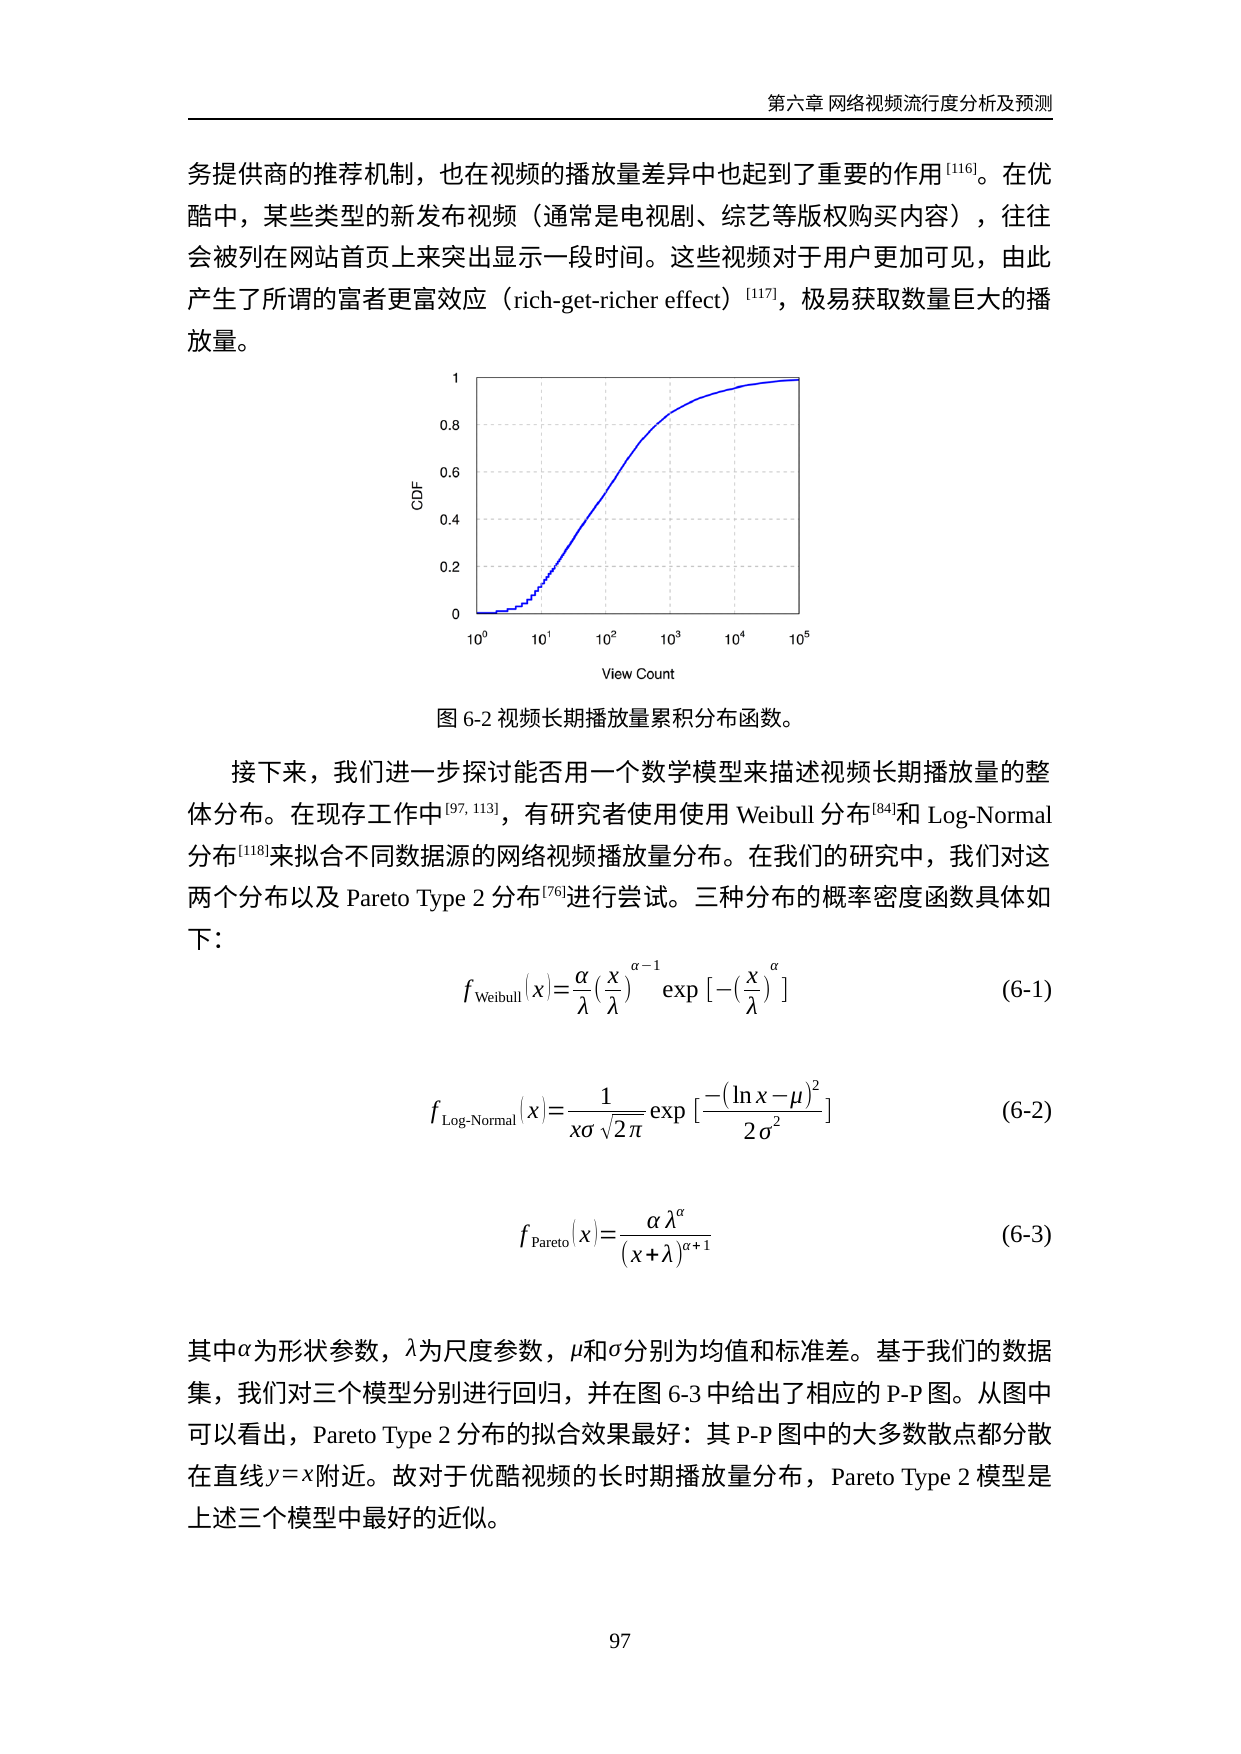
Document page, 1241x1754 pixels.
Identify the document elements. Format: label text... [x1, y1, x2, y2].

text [187, 150, 1053, 358]
text 图6-2 视频长期播放量累积分布函数。 [187, 701, 1053, 732]
text 接下来，我们进一步探讨能否用一个数学模型来描述视频长期播放量的整体分布。在现存工作中[97, 113]，有研究者使用使用Weibull分布[84]和Log-Normal分布[118]来拟合不同数据源的网络视频播放量分布。在我们的研究中，我们对这两个分布以及Pareto Type 2分布[76]进行尝试。三种分布的概率密度函数具体如下： [187, 748, 1053, 957]
picture [406, 358, 835, 701]
text 其中为形状参数，为尺度参数，和分别为均值和标准差。基于我们的数据集，我们对三个模型分别进行回归，并在图6-3中给出了相应的P-P图。从图中可以看出，Pareto Type 2分布的拟合效果最好：其P-P图中的大多数散点都分散在直线附近。故对于优酷视频的长时期播放量分布，Pareto Type 2模型是上述三个模型中最好的近似。 [187, 1327, 1053, 1536]
